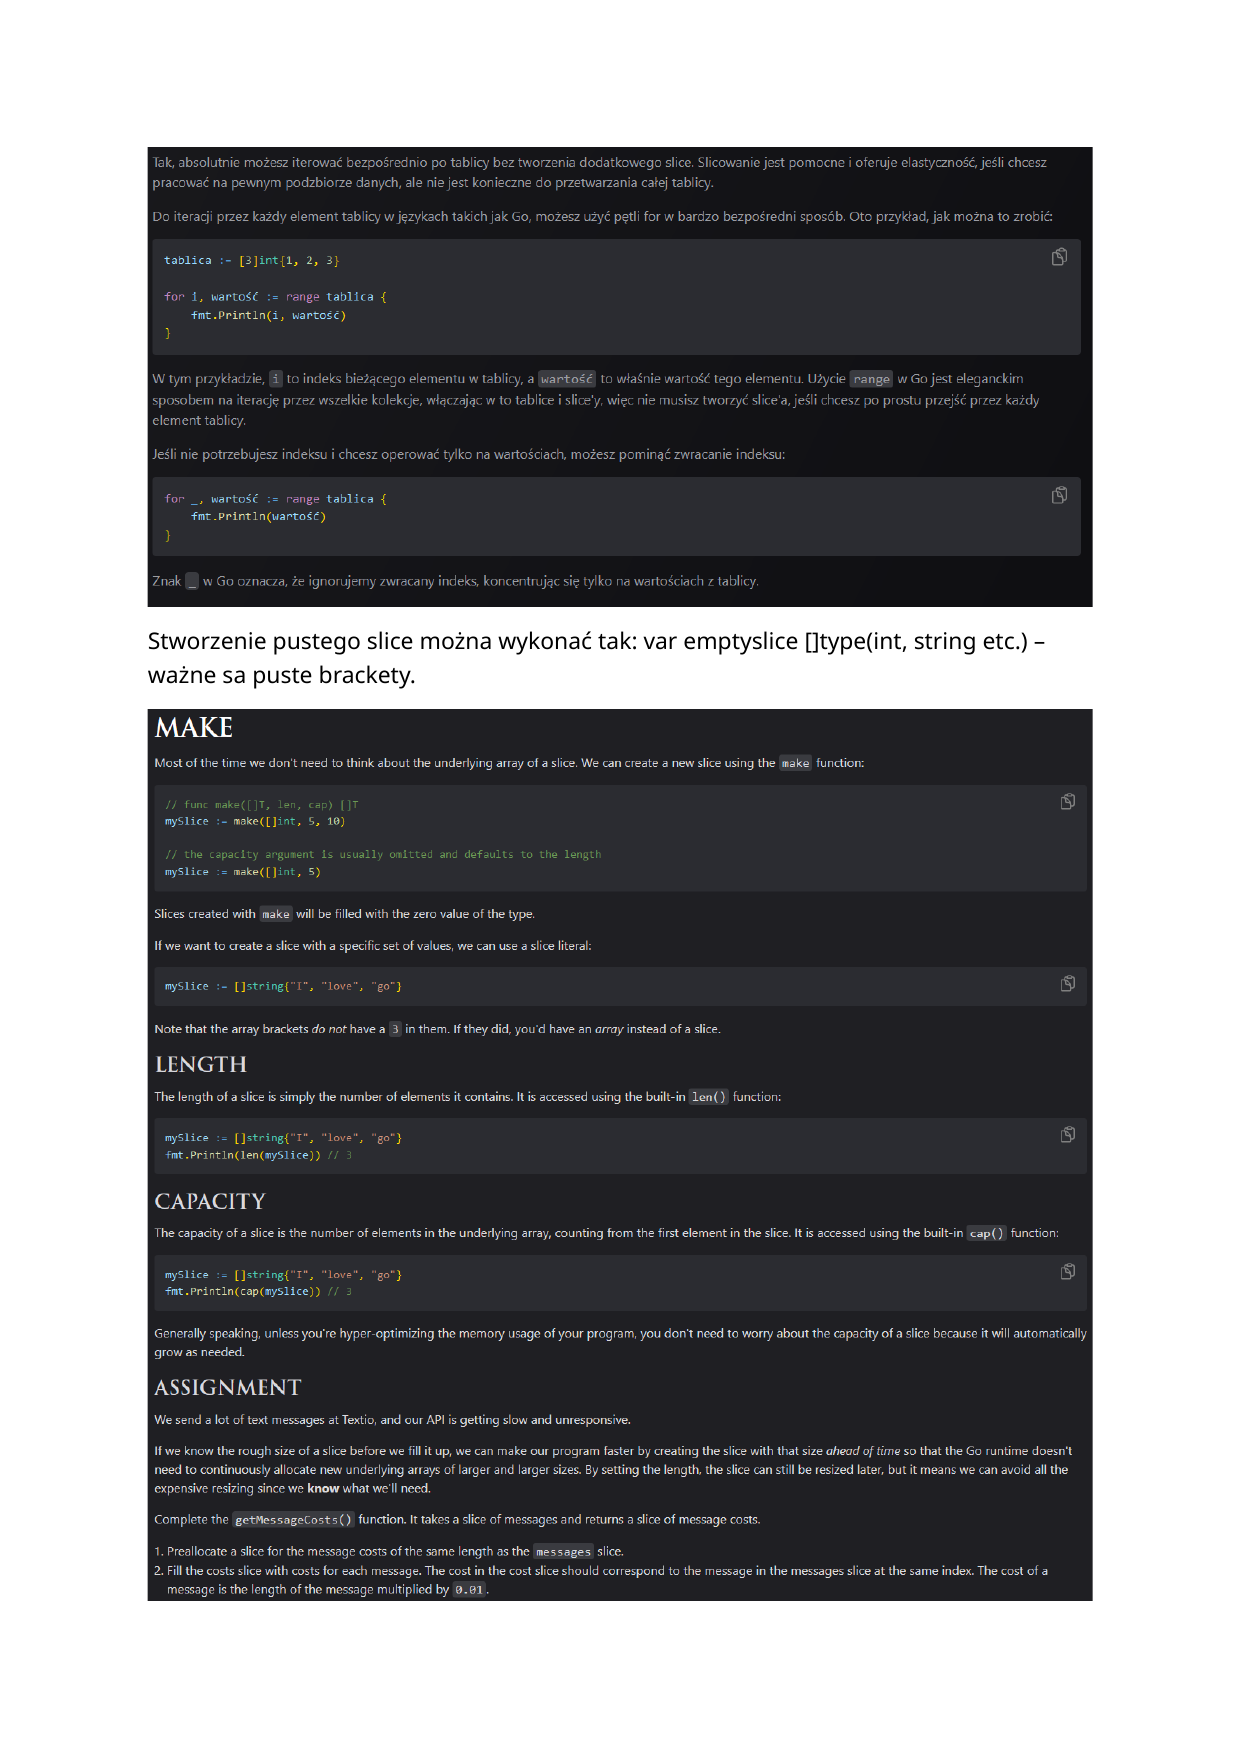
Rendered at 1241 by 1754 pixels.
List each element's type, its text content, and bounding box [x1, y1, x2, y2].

picture [147, 147, 1093, 607]
text Stworzenie pustego slice można wykonać tak: var emptyslice []type(int, string etc.) – ważne sa puste brackety. [148, 625, 1093, 690]
picture [147, 709, 1093, 1601]
